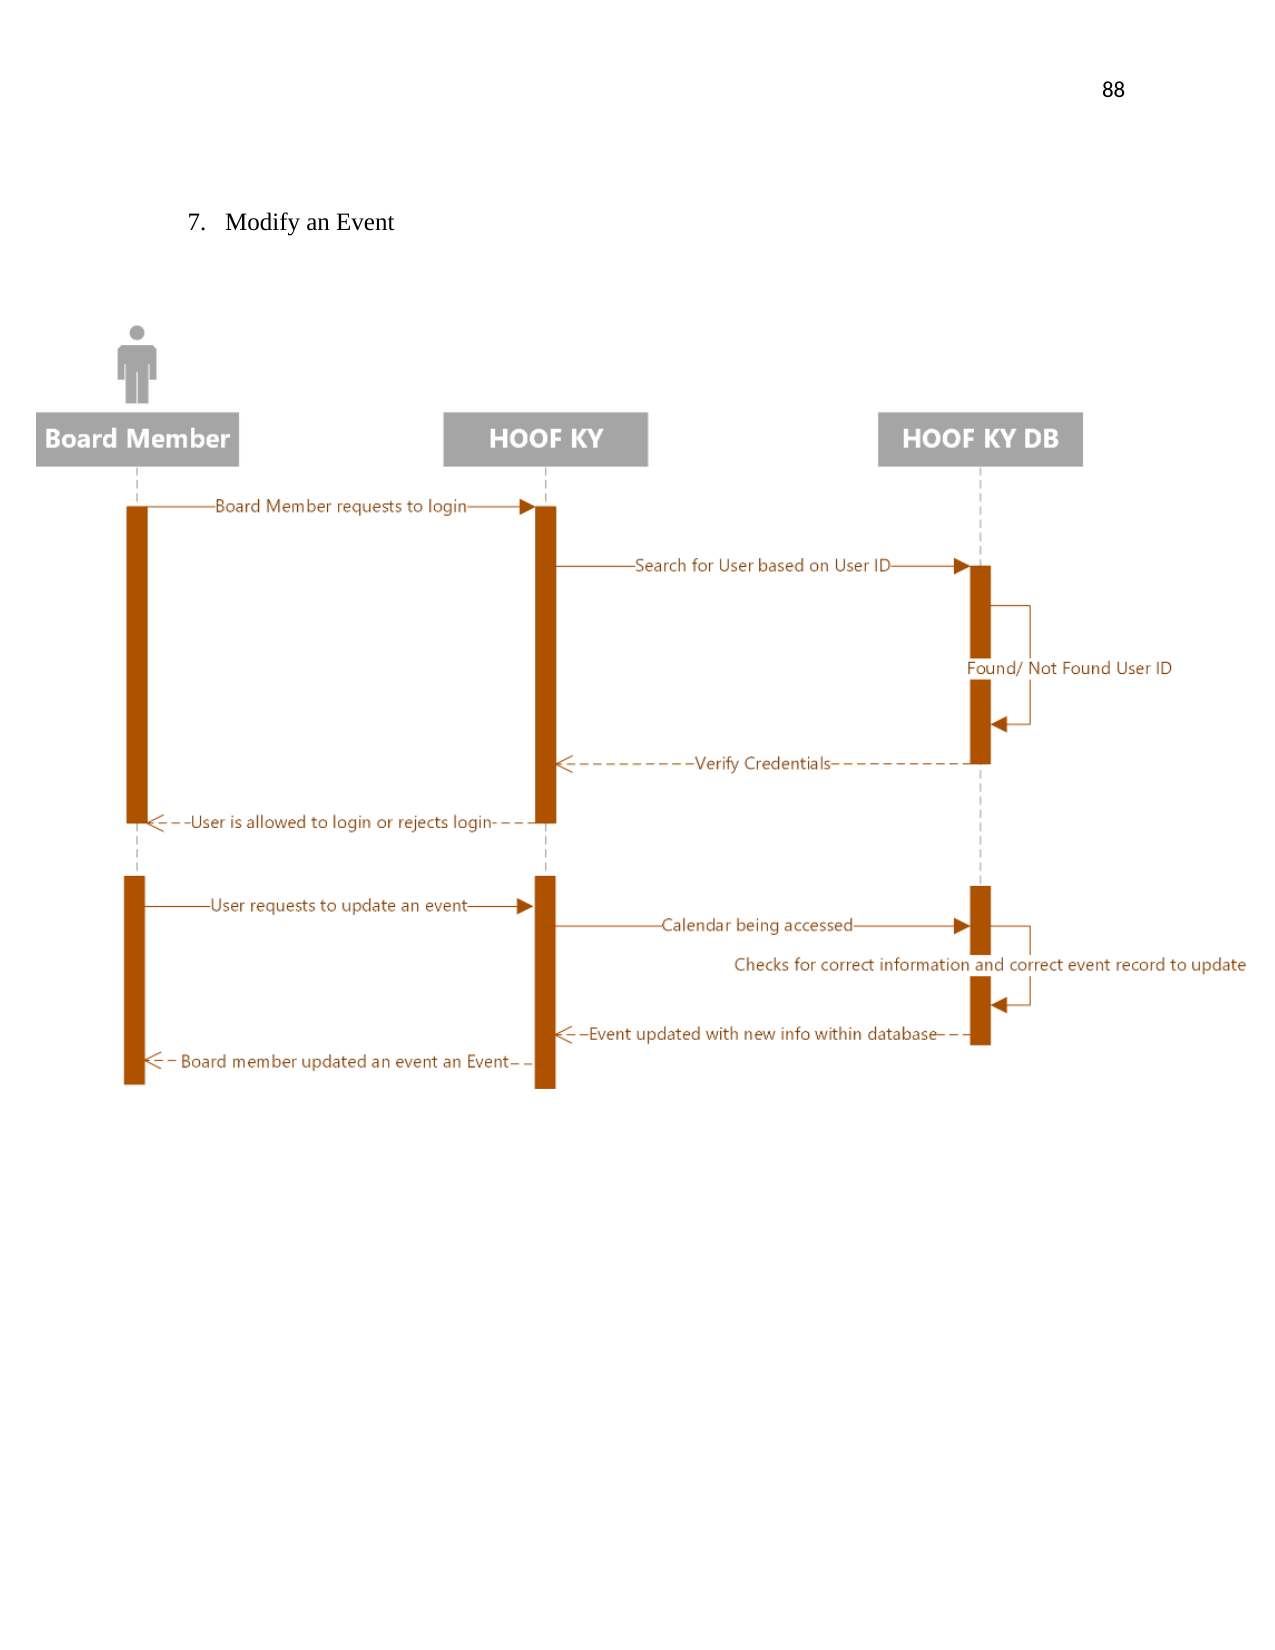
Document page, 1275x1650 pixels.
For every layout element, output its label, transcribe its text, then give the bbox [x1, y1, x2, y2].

picture [33, 325, 1256, 1088]
list Modify an Event [187, 207, 1125, 236]
